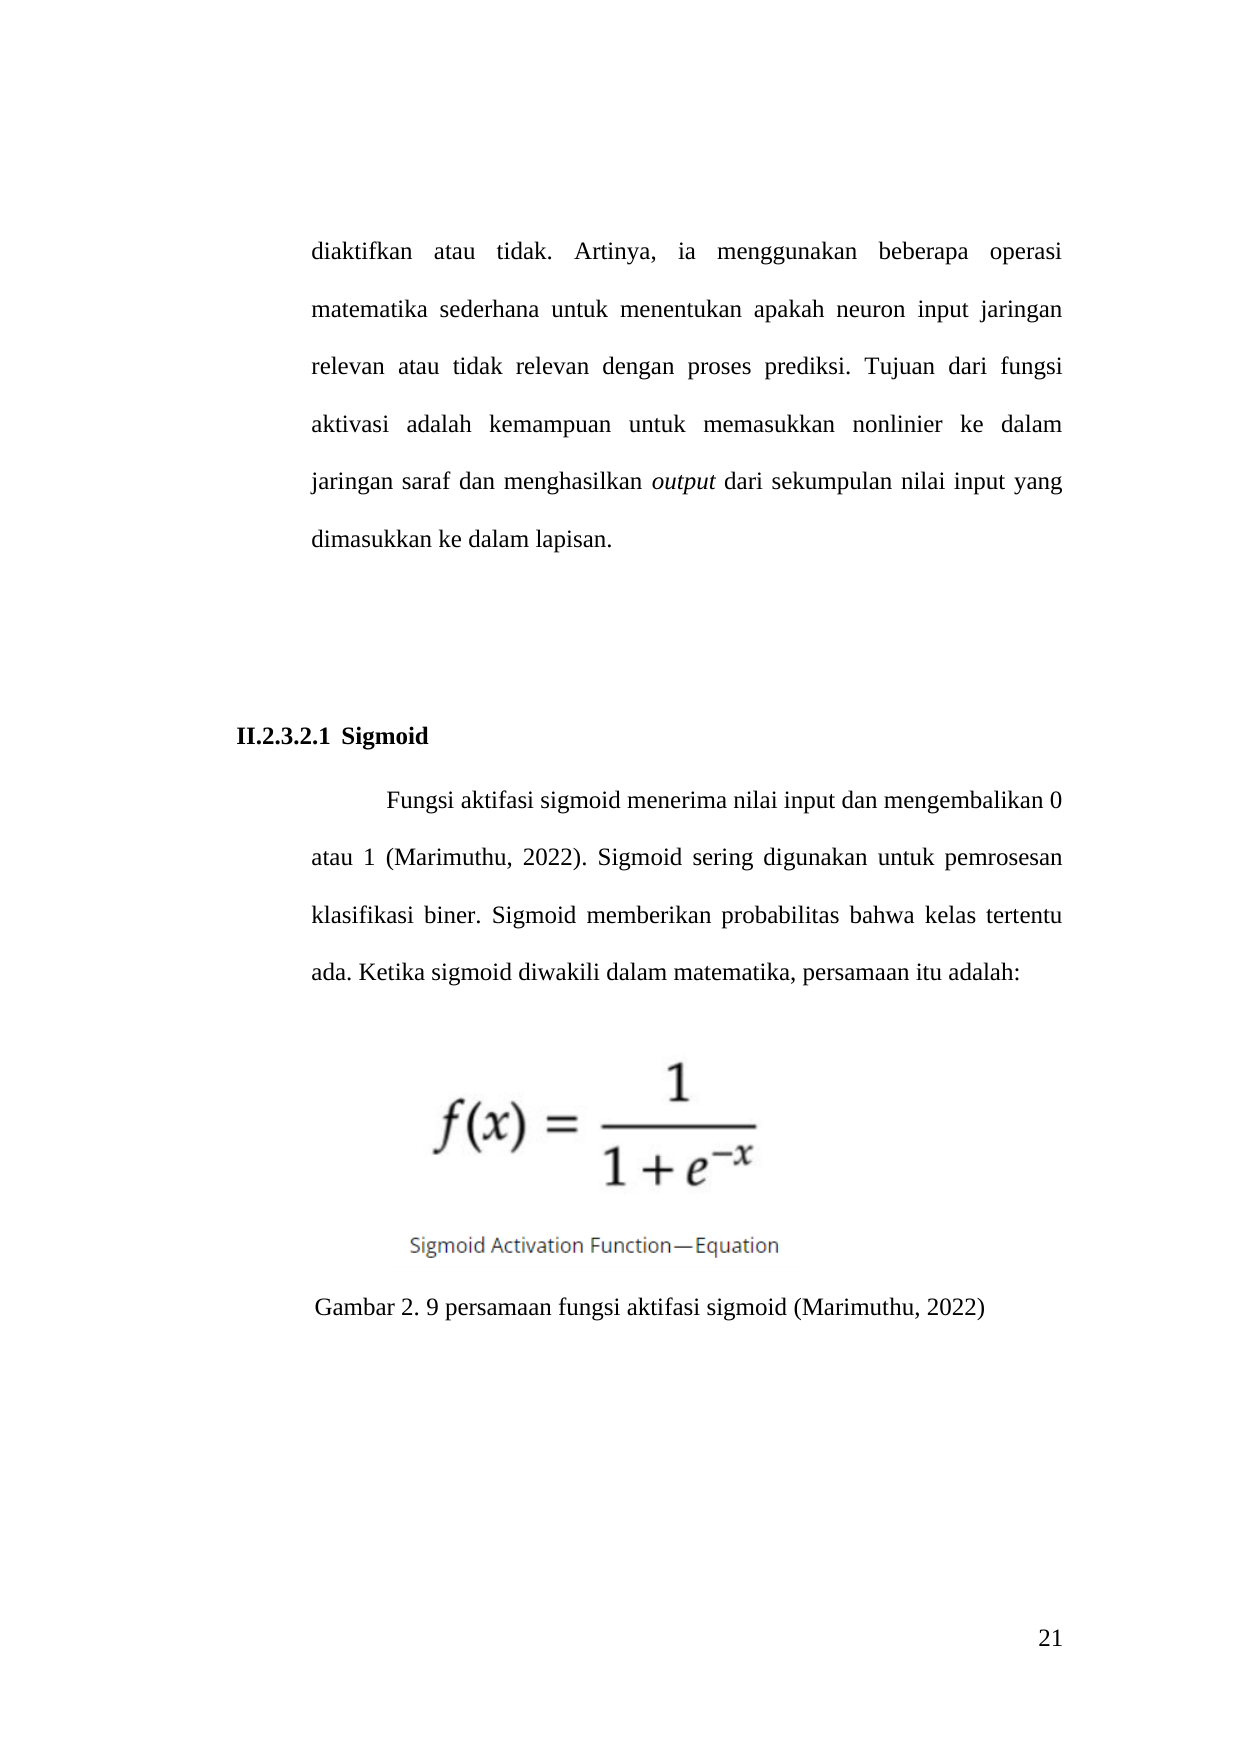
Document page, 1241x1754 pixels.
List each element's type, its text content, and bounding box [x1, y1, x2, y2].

list Fungsi aktifasi sigmoid menerima nilai input dan mengembalikan 0 atau 1 . Sigmoid sering digunakan untuk pemrosesan klasifikasi biner. Sigmoid memberikan probabilitas bahwa kelas tertentu ada. Ketika sigmoid diwakili dalam matematika, persamaan itu adalah: [311, 785, 1063, 986]
picture [386, 1015, 808, 1268]
text Gambar 2. 9 persamaan fungsi aktifasi sigmoid [236, 1292, 1063, 1321]
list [311, 236, 1063, 552]
subtitle Sigmoid [236, 721, 1063, 750]
